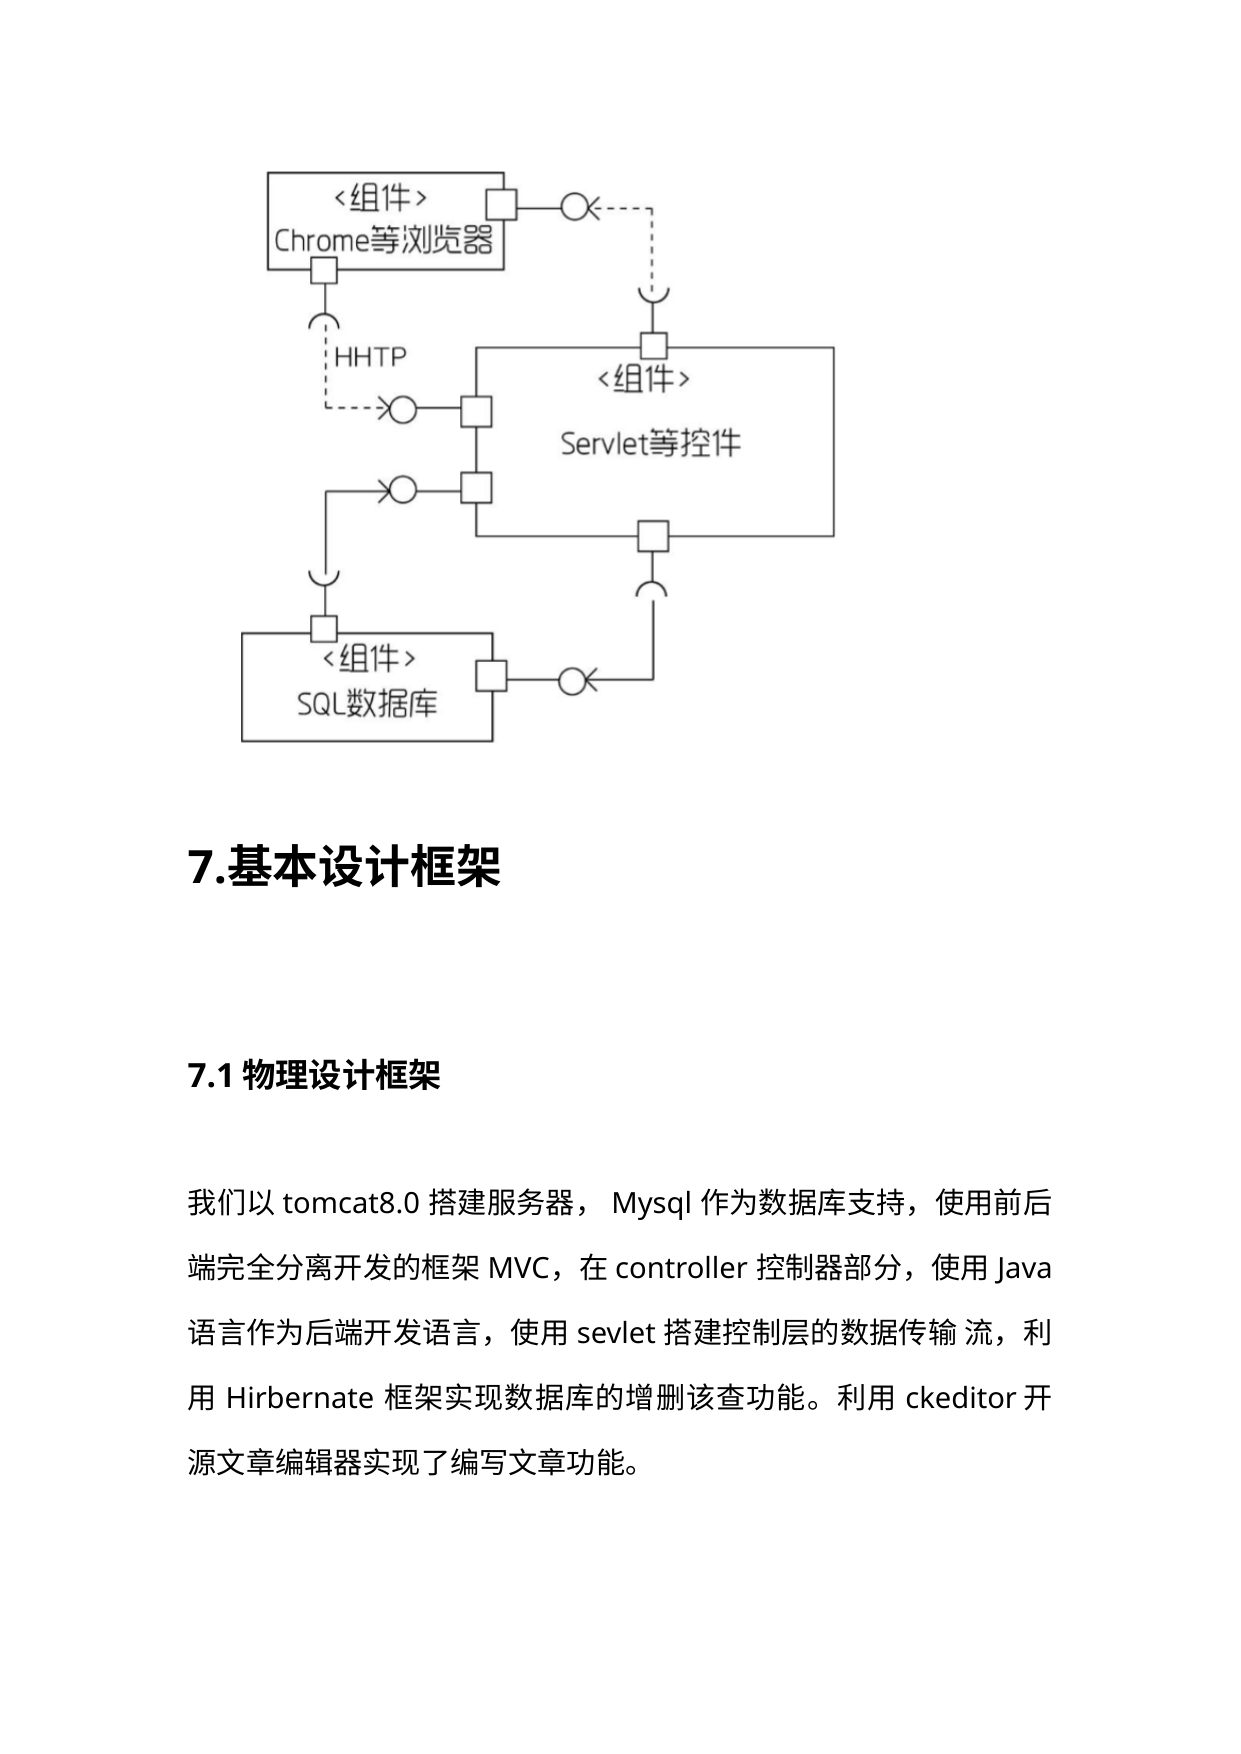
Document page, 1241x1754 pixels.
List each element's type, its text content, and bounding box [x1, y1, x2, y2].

subtitle 7.1物理设计框架 [187, 1041, 1053, 1106]
picture [187, 161, 910, 759]
text 我们以 tomcat8.0 搭建服务器， Mysql 作为数据库支持，使用前后端完全分离开发的框架 MVC，在 controller 控制器部分，使用 Java 语言作为后端开发语言，使用 sevlet 搭建控制层的数据传输 流，利用 Hirbernate 框架实现数据库的增删该查功能。利用 ckeditor开源文章编辑器实现了编写文章功能。 [187, 1168, 1053, 1493]
subtitle 7.基本设计框架 [187, 815, 1053, 912]
